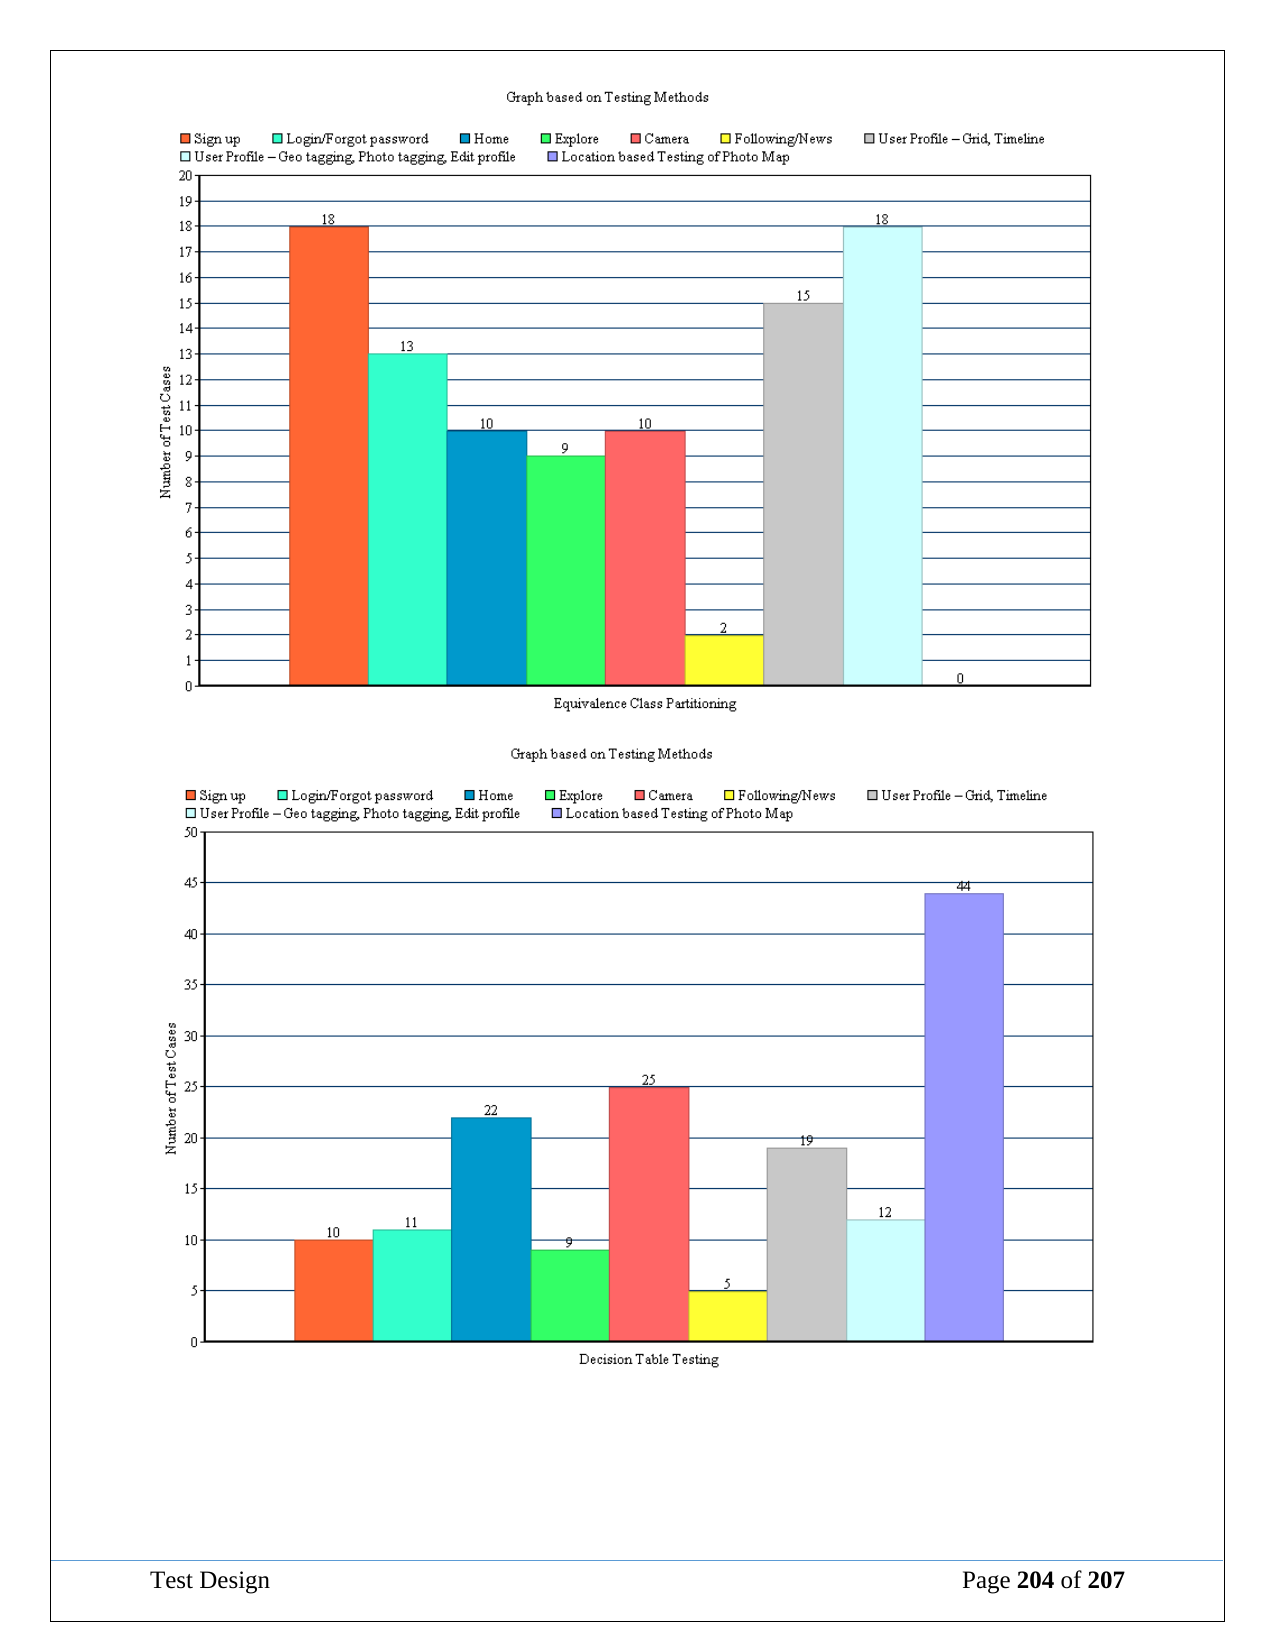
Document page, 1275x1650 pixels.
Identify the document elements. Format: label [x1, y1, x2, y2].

picture [150, 84, 1125, 725]
picture [150, 743, 1125, 1373]
